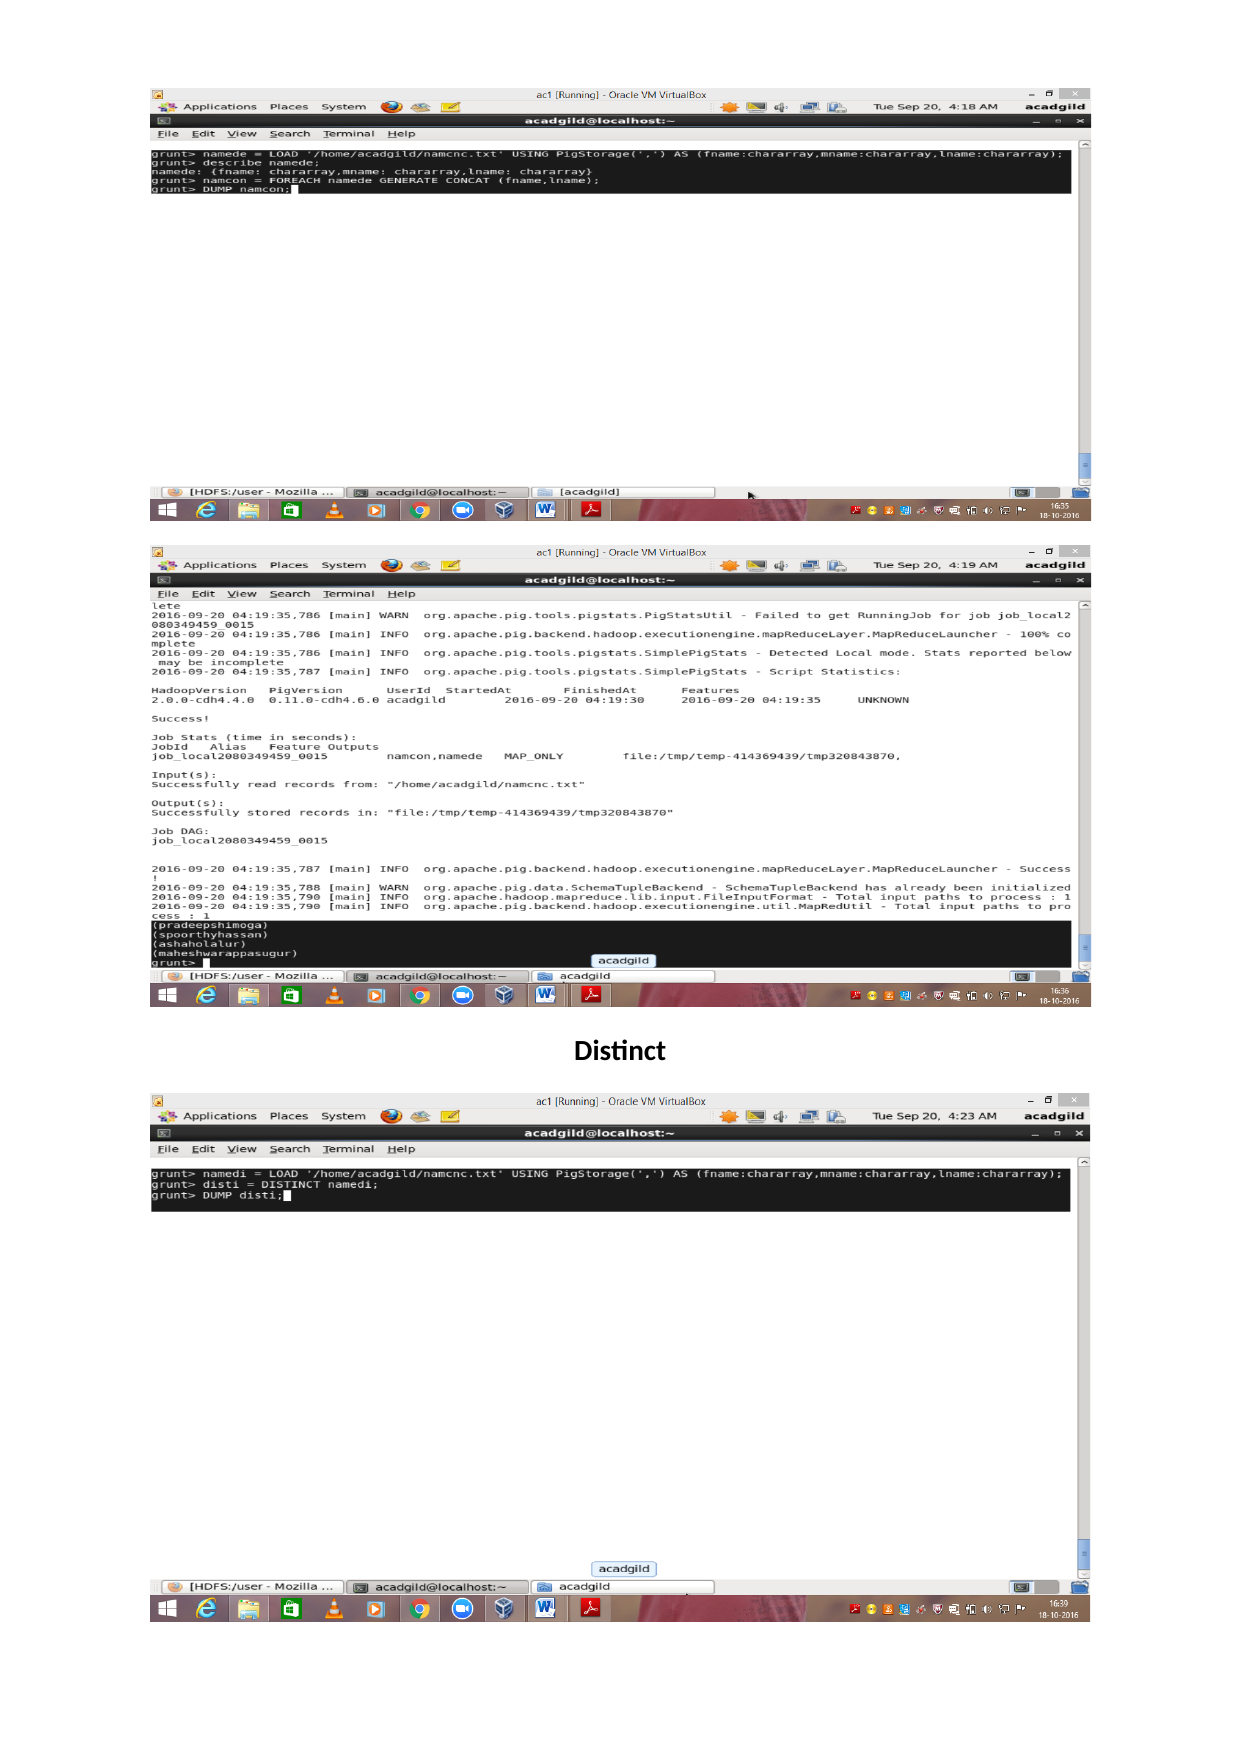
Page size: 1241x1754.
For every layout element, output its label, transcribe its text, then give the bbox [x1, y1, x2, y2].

text Distinct [150, 1032, 1090, 1067]
picture [150, 545, 1092, 1007]
picture [150, 1093, 1091, 1622]
picture [150, 88, 1092, 521]
